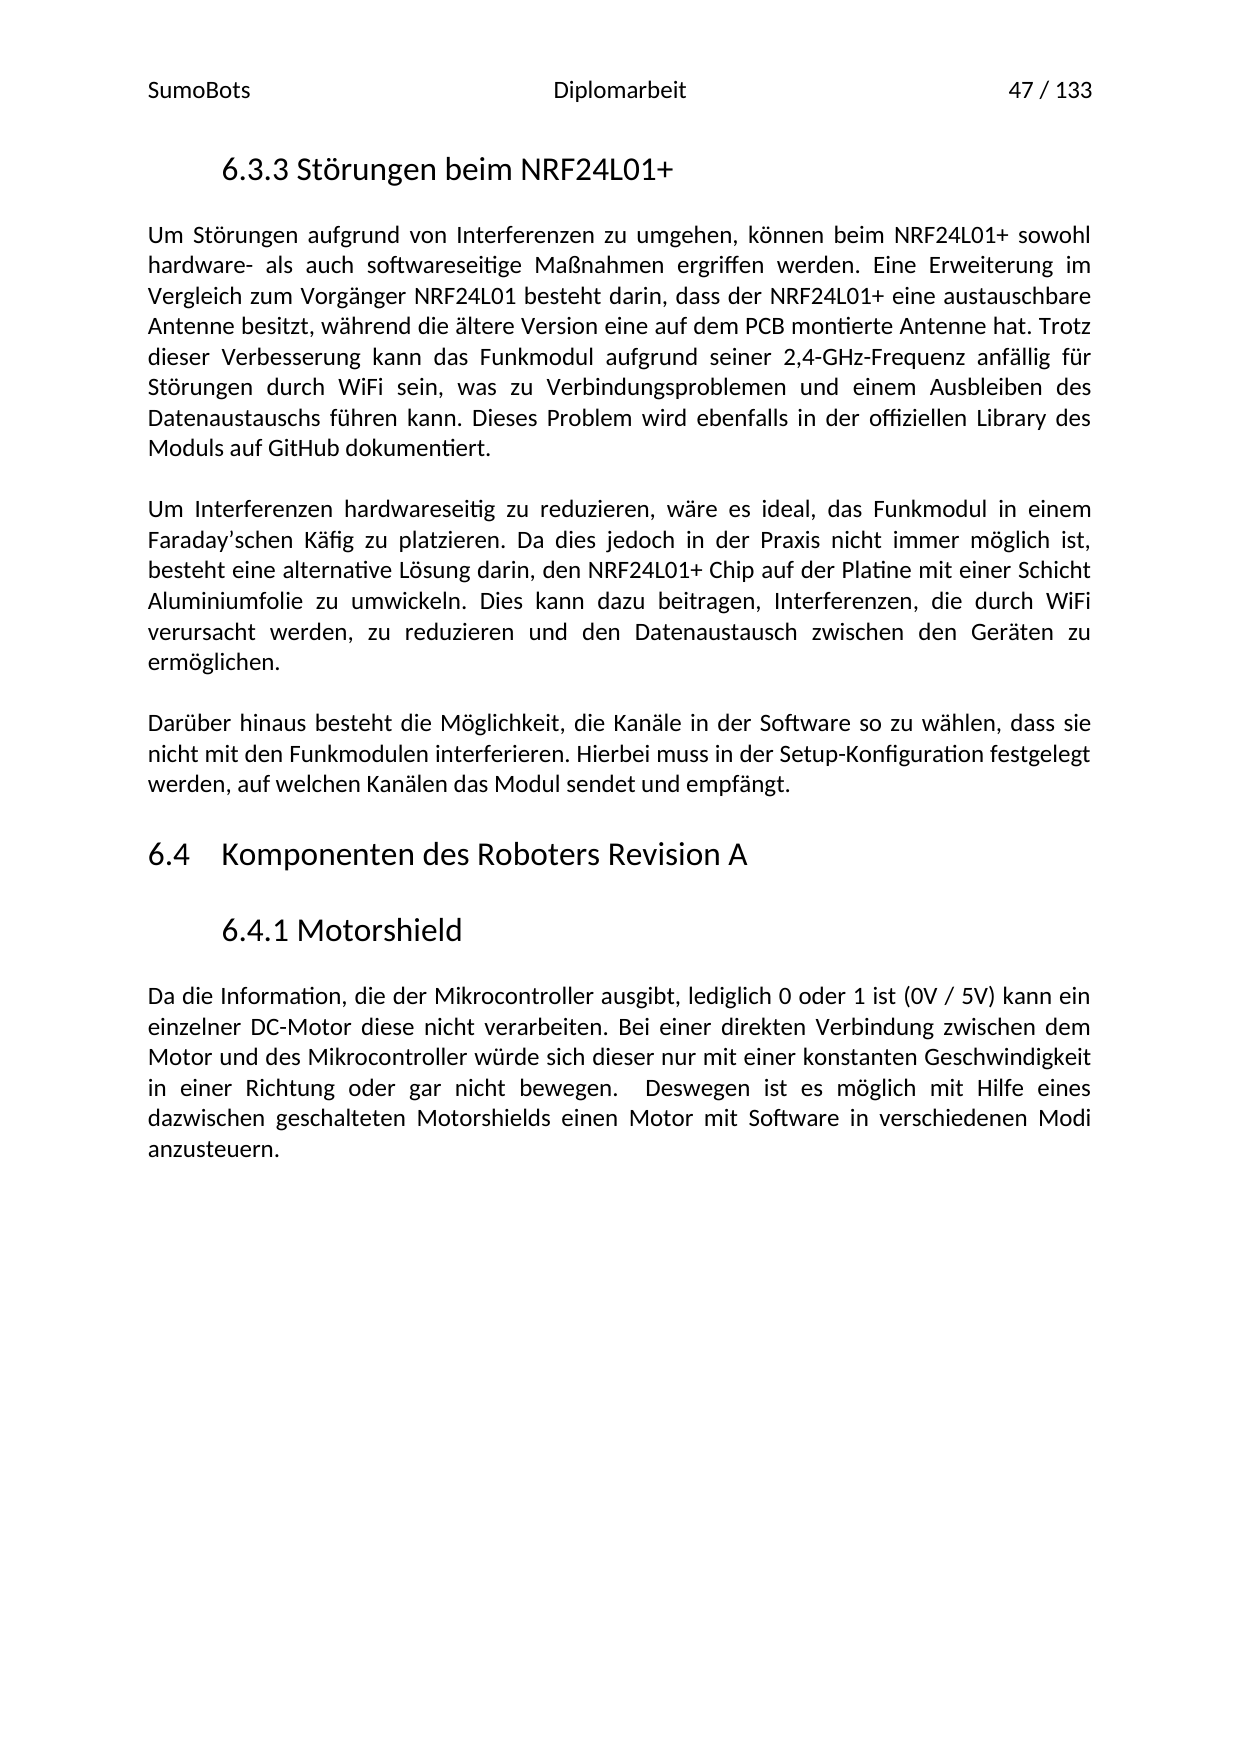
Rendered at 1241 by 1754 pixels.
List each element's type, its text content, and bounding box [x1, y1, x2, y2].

subtitle Motorshield [221, 909, 1093, 949]
subtitle Komponenten des Roboters Revision A [148, 833, 1093, 874]
text Um Interferenzen hardwareseitig zu reduzieren, wäre es ideal, das Funkmodul in einem Faraday’schen Käfig zu platzieren. Da dies jedoch in der Praxis nicht immer möglich ist, besteht eine alternative Lösung darin, den NRF24L01+ Chip auf der Platine mit einer Schicht Aluminiumfolie zu umwickeln. Dies kann dazu beitragen, Interferenzen, die durch WiFi verursacht werden, zu reduzieren und den Datenaustausch zwischen den Geräten zu ermöglichen. [148, 493, 1093, 677]
text Darüber hinaus besteht die Möglichkeit, die Kanäle in der Software so zu wählen, dass sie nicht mit den Funkmodulen interferieren. Hierbei muss in der Setup-Konfiguration festgelegt werden, auf welchen Kanälen das Modul sendet und empfängt. [148, 707, 1093, 799]
text Um Störungen aufgrund von Interferenzen zu umgehen, können beim NRF24L01+ sowohl hardware- als auch softwareseitige Maßnahmen ergriffen werden. Eine Erweiterung im Vergleich zum Vorgänger NRF24L01 besteht darin, dass der NRF24L01+ eine austauschbare Antenne besitzt, während die ältere Version eine auf dem PCB montierte Antenne hat. Trotz dieser Verbesserung kann das Funkmodul aufgrund seiner 2,4-GHz-Frequenz anfällig für Störungen durch WiFi sein, was zu Verbindungsproblemen und einem Ausbleiben des Datenaustauschs führen kann. Dieses Problem wird ebenfalls in der offiziellen Library des Moduls auf GitHub dokumentiert. [148, 219, 1093, 463]
subtitle Störungen beim NRF24L01+ [221, 148, 1093, 188]
text Da die Information, die der Mikrocontroller ausgibt, lediglich 0 oder 1 ist (0V / 5V) kann ein einzelner DC-Motor diese nicht verarbeiten. Bei einer direkten Verbindung zwischen dem Motor und des Mikrocontroller würde sich dieser nur mit einer konstanten Geschwindigkeit in einer Richtung oder gar nicht bewegen. Deswegen ist es möglich mit Hilfe eines dazwischen geschalteten Motorshields einen Motor mit Software in verschiedenen Modi anzusteuern. [148, 980, 1093, 1163]
